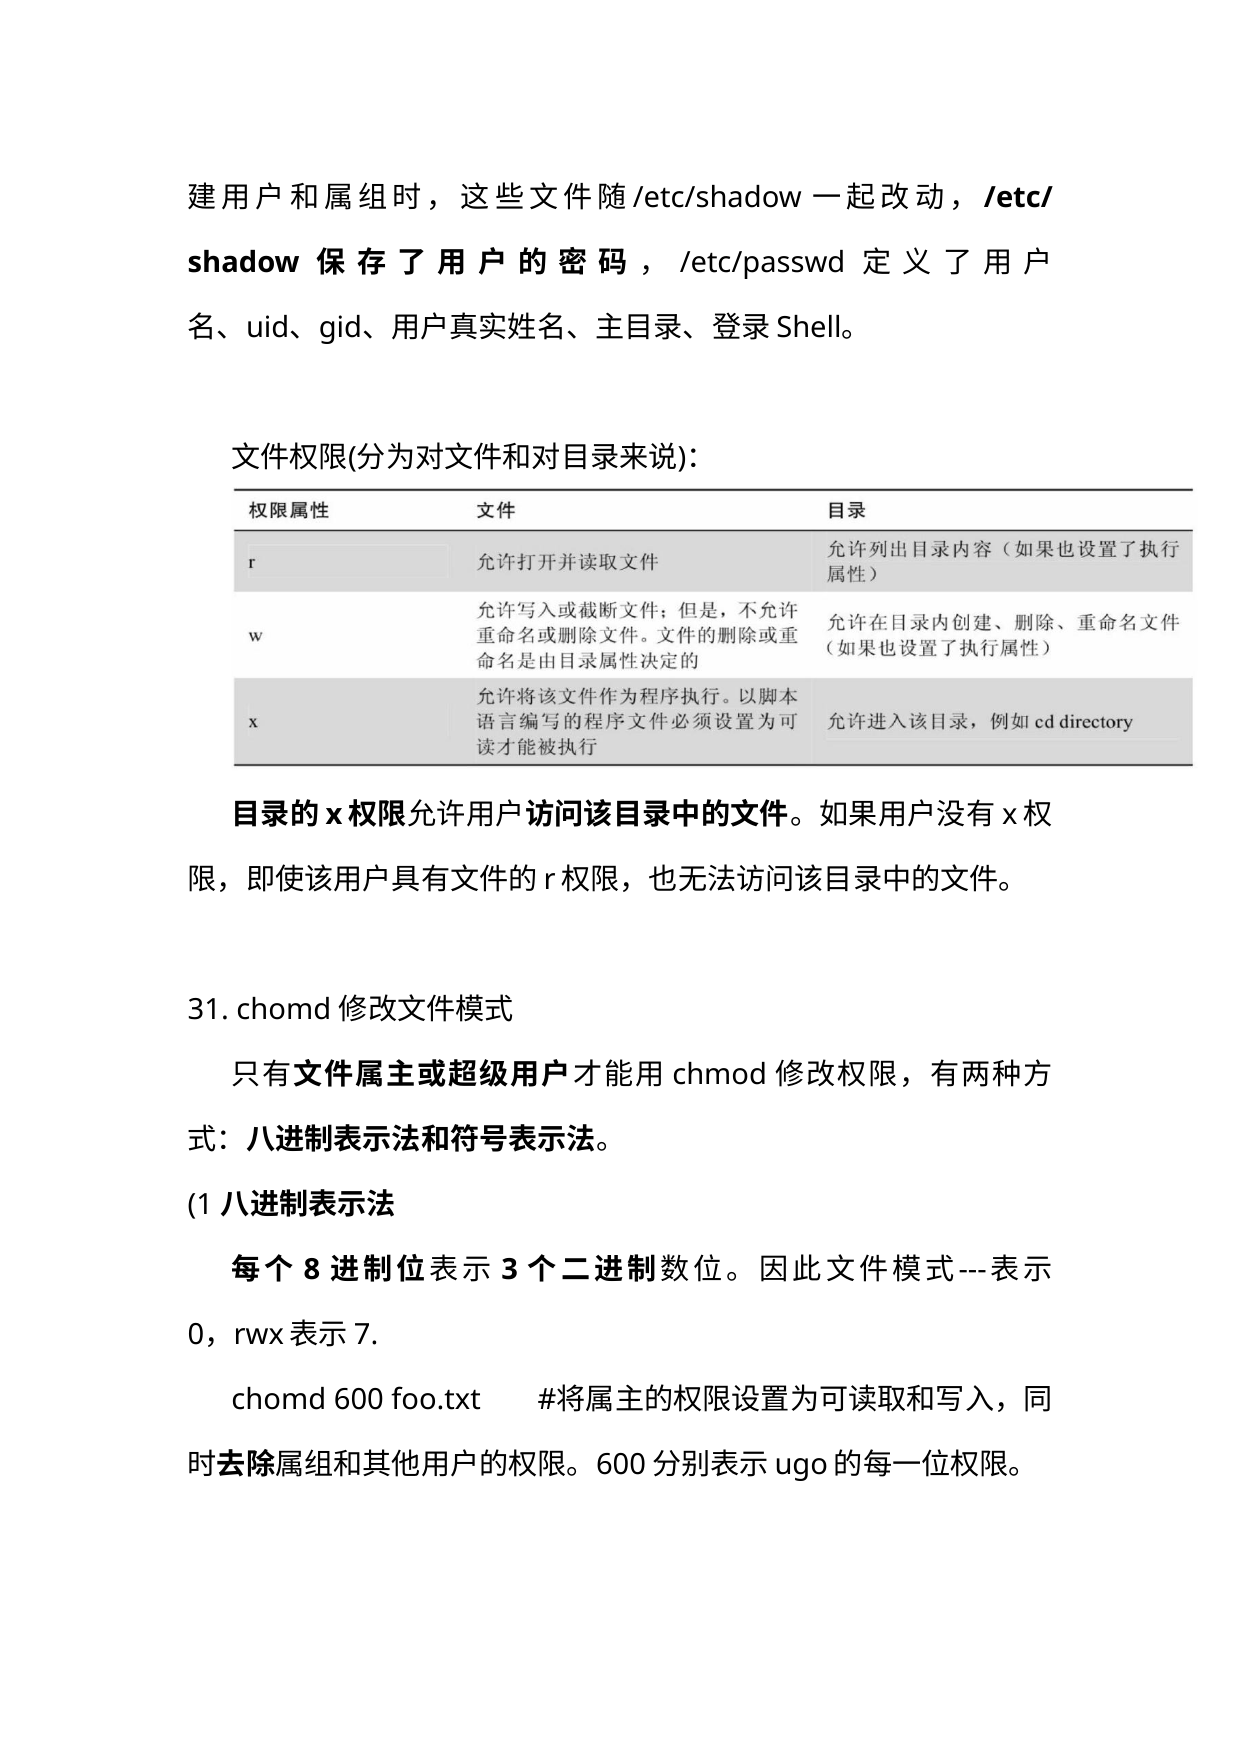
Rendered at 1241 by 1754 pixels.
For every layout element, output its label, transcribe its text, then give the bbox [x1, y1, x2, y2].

picture [231, 487, 1199, 776]
list chomd 修改文件模式 [187, 974, 1053, 1039]
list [187, 162, 1053, 357]
list 文件权限(分为对文件和对目录来说)： [187, 422, 1053, 487]
list chomd 600 foo.txt #将属主的权限设置为可读取和写入，同时去除属组和其他用户的权限。600分别表示ugo的每一位权限。 [187, 1364, 1053, 1494]
list (1 八进制表示法 [187, 1169, 1053, 1234]
list 目录的x权限允许用户访问该目录中的文件。如果用户没有x权限，即使该用户具有文件的r权限，也无法访问该目录中的文件。 [187, 779, 1053, 909]
list 只有文件属主或超级用户才能用chmod修改权限，有两种方式：八进制表示法和符号表示法。 [187, 1039, 1053, 1169]
list 每个8进制位表示3个二进制数位。因此文件模式---表示0，rwx表示7. [187, 1234, 1053, 1364]
